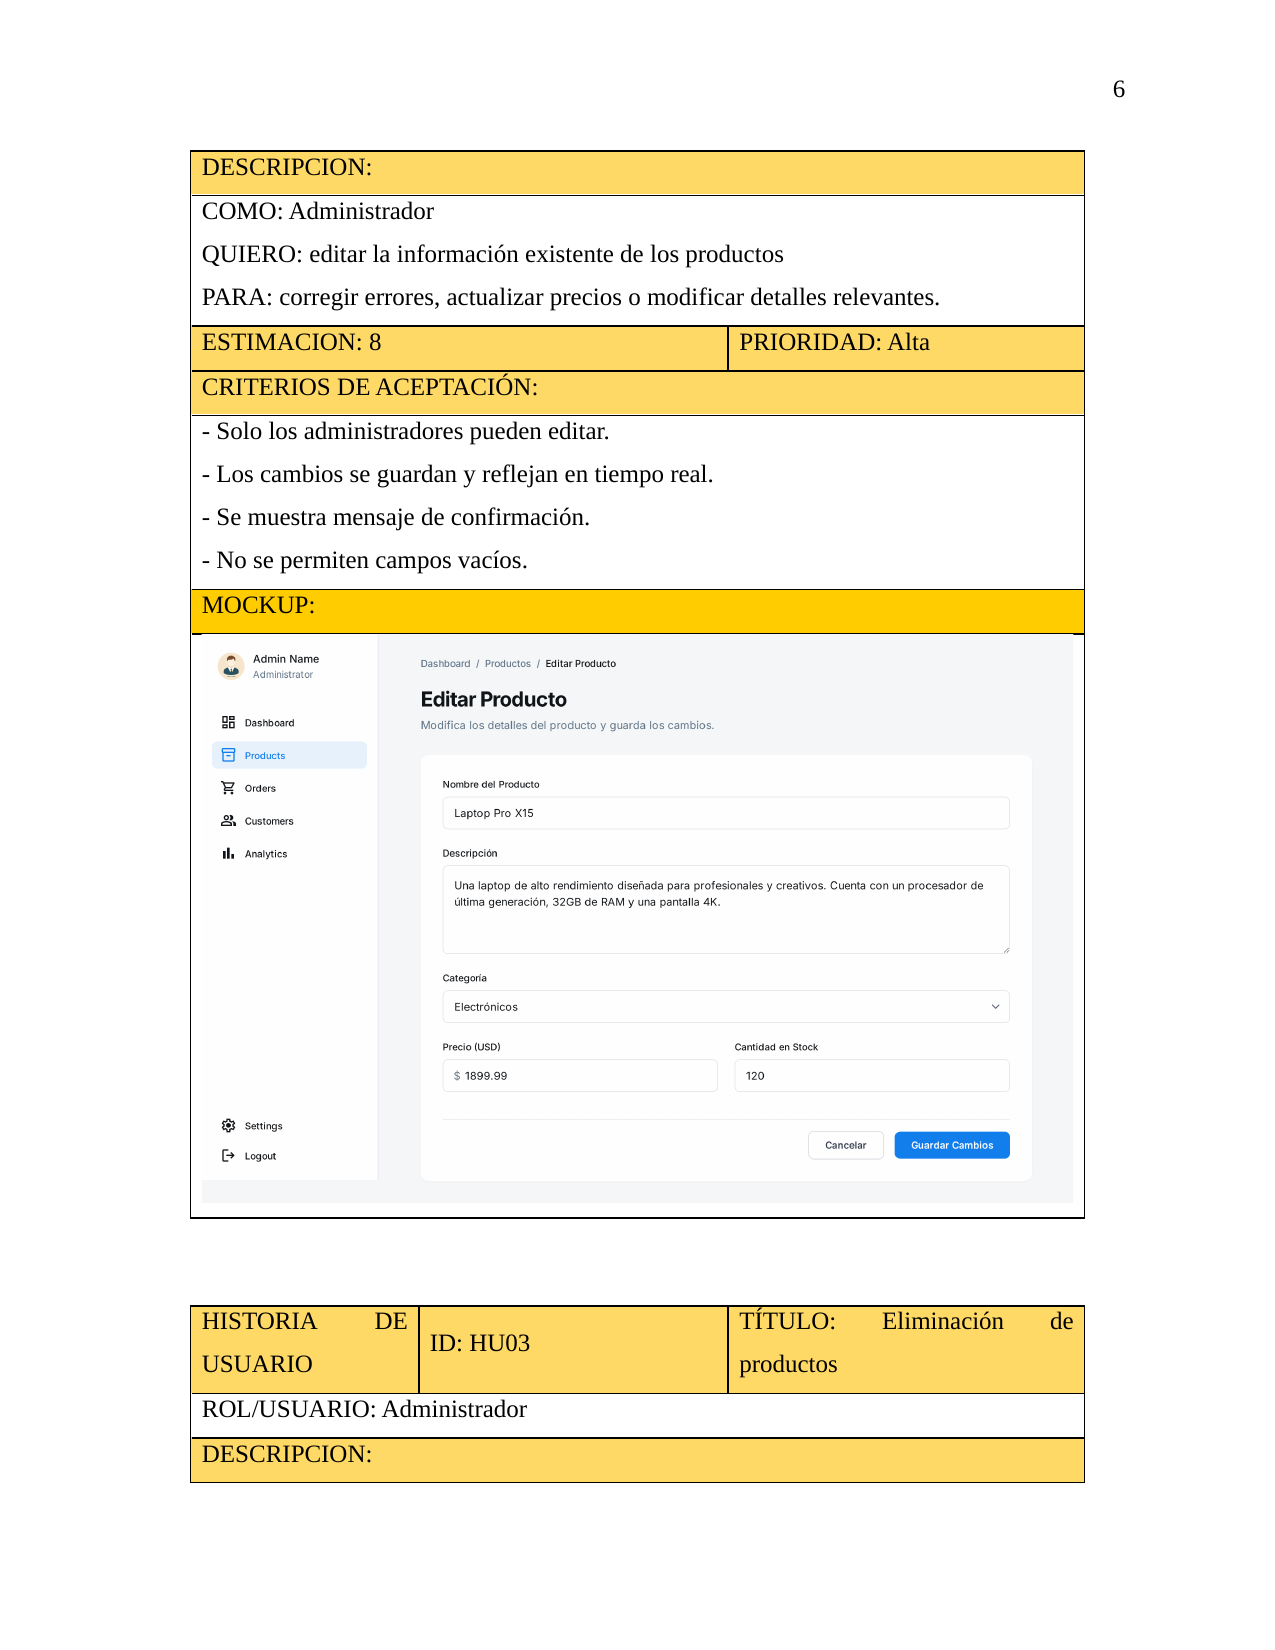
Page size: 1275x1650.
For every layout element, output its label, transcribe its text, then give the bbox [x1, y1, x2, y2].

table_cell MOCKUP: [191, 590, 1084, 633]
table_cell PRIORIDAD: Alta [729, 327, 1084, 370]
table_cell DESCRIPCION: [191, 152, 1084, 194]
table_header TÍTULO: Eliminación de productos [729, 1307, 1084, 1393]
table_cell - Solo los administradores pueden editar. - Los cambios se guardan y reflejan en tiempo real. - Se muestra mensaje de confirmación. - No se permiten campos vacíos. [191, 416, 1084, 588]
table_cell ESTIMACION: 8 [191, 326, 727, 370]
table_cell [191, 634, 1084, 1217]
table_cell ROL/USUARIO: Administrador [191, 1394, 1084, 1437]
table_cell CRITERIOS DE ACEPTACIÓN: [191, 371, 1084, 414]
table_header HISTORIA DE USUARIO [191, 1307, 418, 1393]
table_cell DESCRIPCION: [191, 1438, 1084, 1482]
table_cell COMO: Administrador QUIERO: editar la información existente de los productos PARA: corregir errores, actualizar precios o modificar detalles relevantes. [191, 196, 1084, 325]
table_header ID: HU03 [420, 1307, 727, 1393]
picture [201, 634, 1074, 1203]
